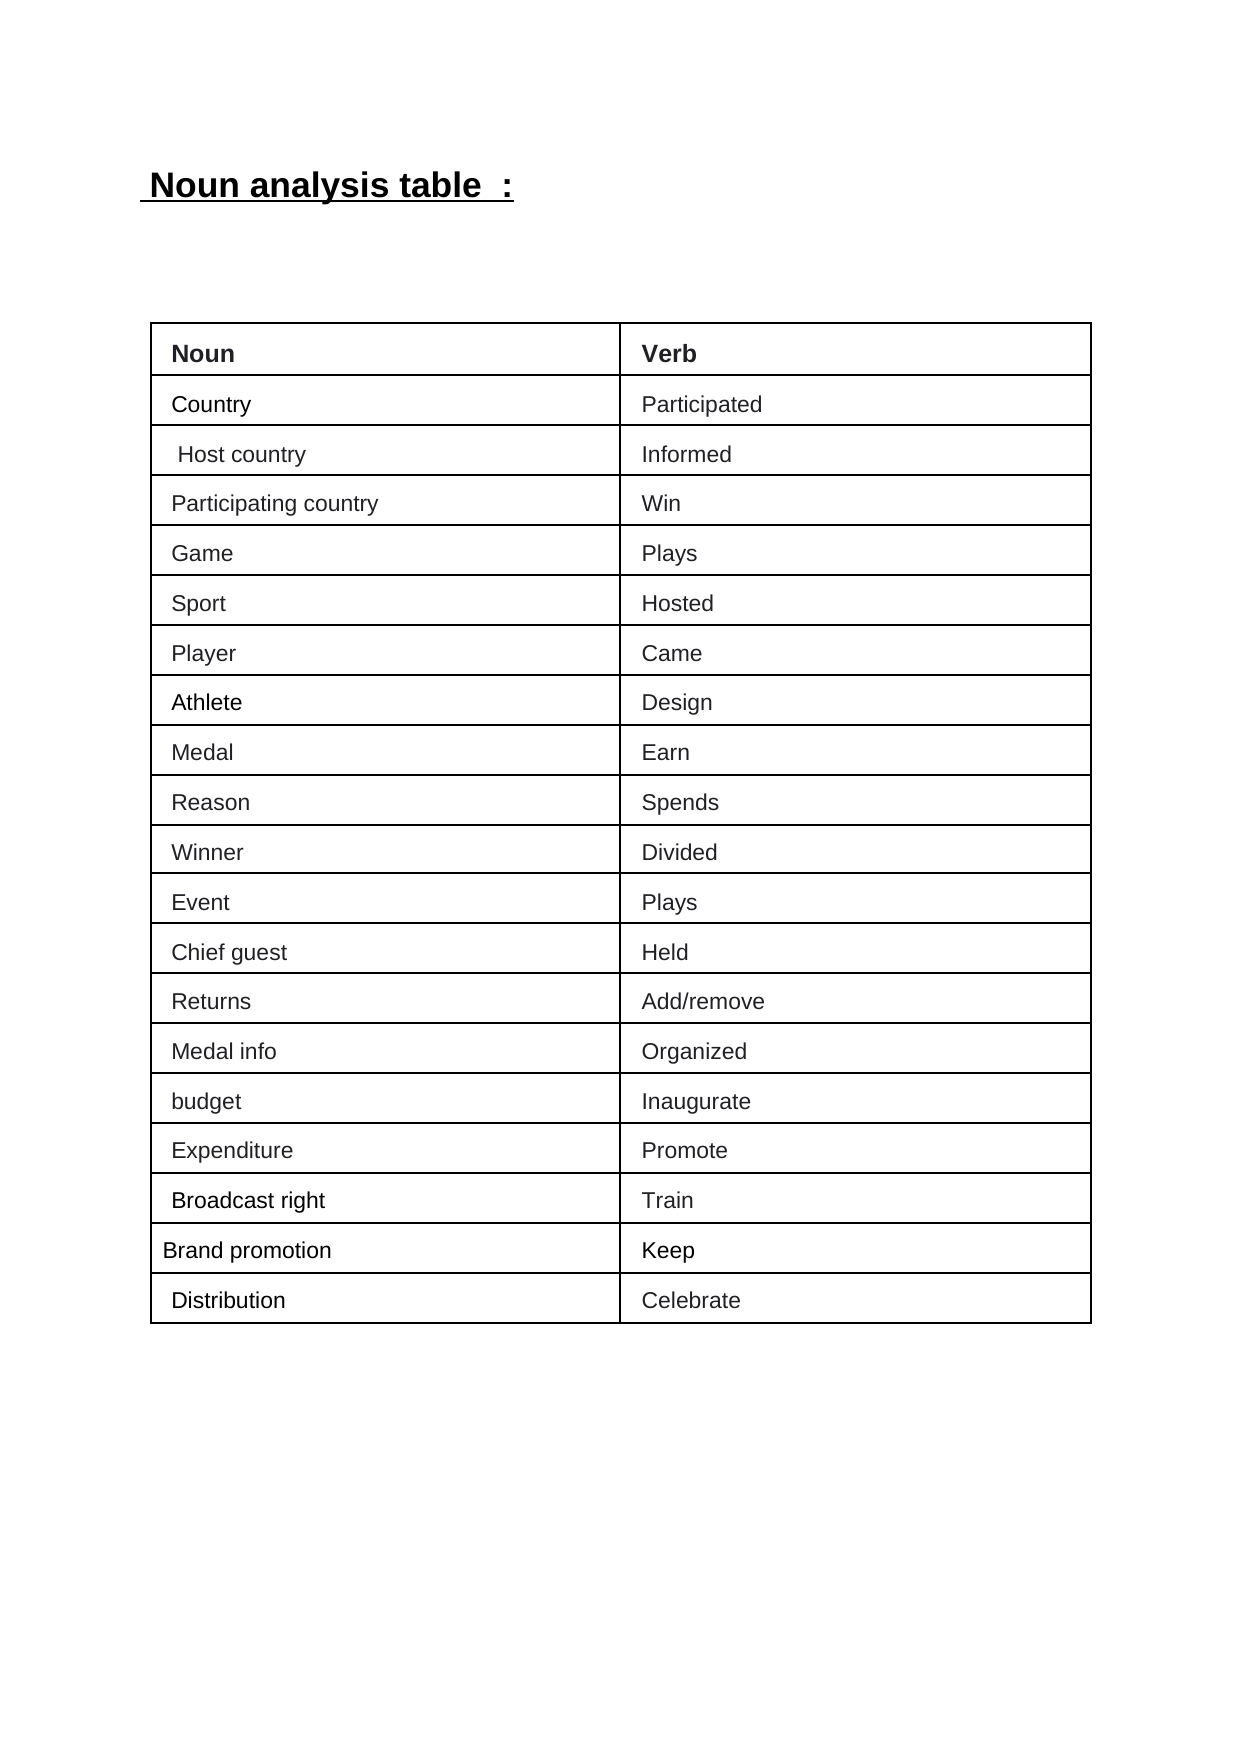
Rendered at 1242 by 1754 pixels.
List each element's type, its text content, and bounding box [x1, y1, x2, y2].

text Noun analysis table : [139, 164, 1102, 205]
table_header Noun [152, 324, 619, 374]
table_cell Participating country [152, 476, 619, 524]
table_cell budget [152, 1074, 619, 1122]
table_cell Inaugurate [621, 1074, 1090, 1122]
table_cell Medal [152, 726, 619, 774]
table_cell Keep [621, 1224, 1090, 1272]
table_cell Organized [621, 1024, 1090, 1072]
table_cell Winner [152, 826, 619, 872]
table_cell Design [621, 676, 1090, 724]
table_cell Train [621, 1174, 1090, 1222]
table_cell Distribution [152, 1274, 619, 1322]
table_cell Broadcast right [152, 1174, 619, 1222]
table_cell Brand promotion [152, 1224, 619, 1272]
table_cell Reason [152, 776, 619, 824]
table_header Verb [621, 324, 1090, 374]
table_cell Spends [621, 776, 1090, 824]
table_cell Host country [152, 426, 619, 474]
table_cell Returns [152, 974, 619, 1022]
table_cell Win [621, 476, 1090, 524]
table_cell Hosted [621, 576, 1090, 624]
table_cell Sport [152, 576, 619, 624]
table_cell Country [152, 376, 619, 424]
table_cell Celebrate [621, 1274, 1090, 1322]
table_cell Plays [621, 874, 1090, 922]
table_cell Promote [621, 1124, 1090, 1172]
table_cell Held [621, 924, 1090, 972]
table_cell Player [152, 626, 619, 674]
table_cell Plays [621, 526, 1090, 574]
table_cell Event [152, 874, 619, 922]
table_cell Participated [621, 376, 1090, 424]
table_cell Divided [621, 826, 1090, 872]
table_cell Chief guest [152, 924, 619, 972]
table_cell Informed [621, 426, 1090, 474]
table_cell Came [621, 626, 1090, 674]
table_cell Add/remove [621, 974, 1090, 1022]
table_cell Athlete [152, 676, 619, 724]
table_cell Earn [621, 726, 1090, 774]
table_cell Game [152, 526, 619, 574]
table_cell Medal info [152, 1024, 619, 1072]
table_cell Expenditure [152, 1124, 619, 1172]
